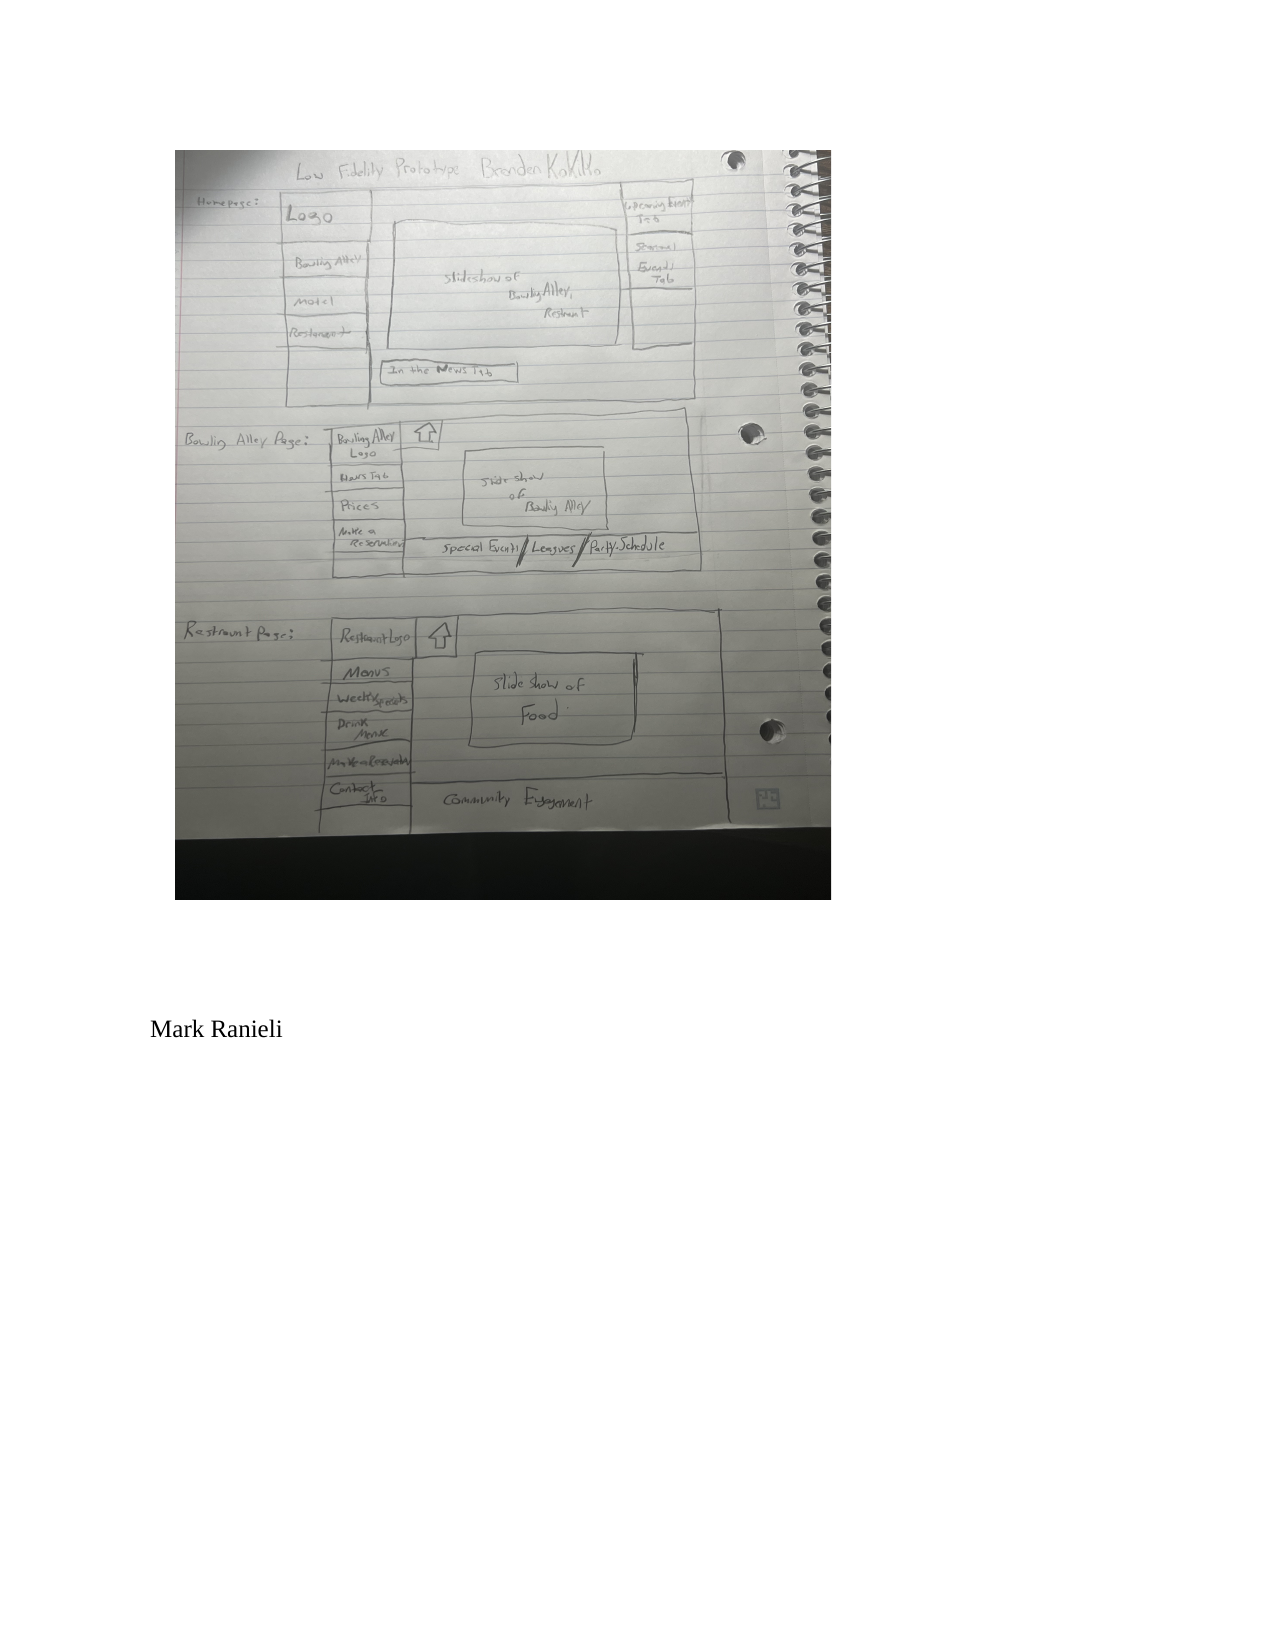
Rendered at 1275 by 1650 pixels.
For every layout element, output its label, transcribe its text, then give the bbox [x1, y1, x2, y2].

text Mark Ranieli [150, 1014, 1125, 1043]
